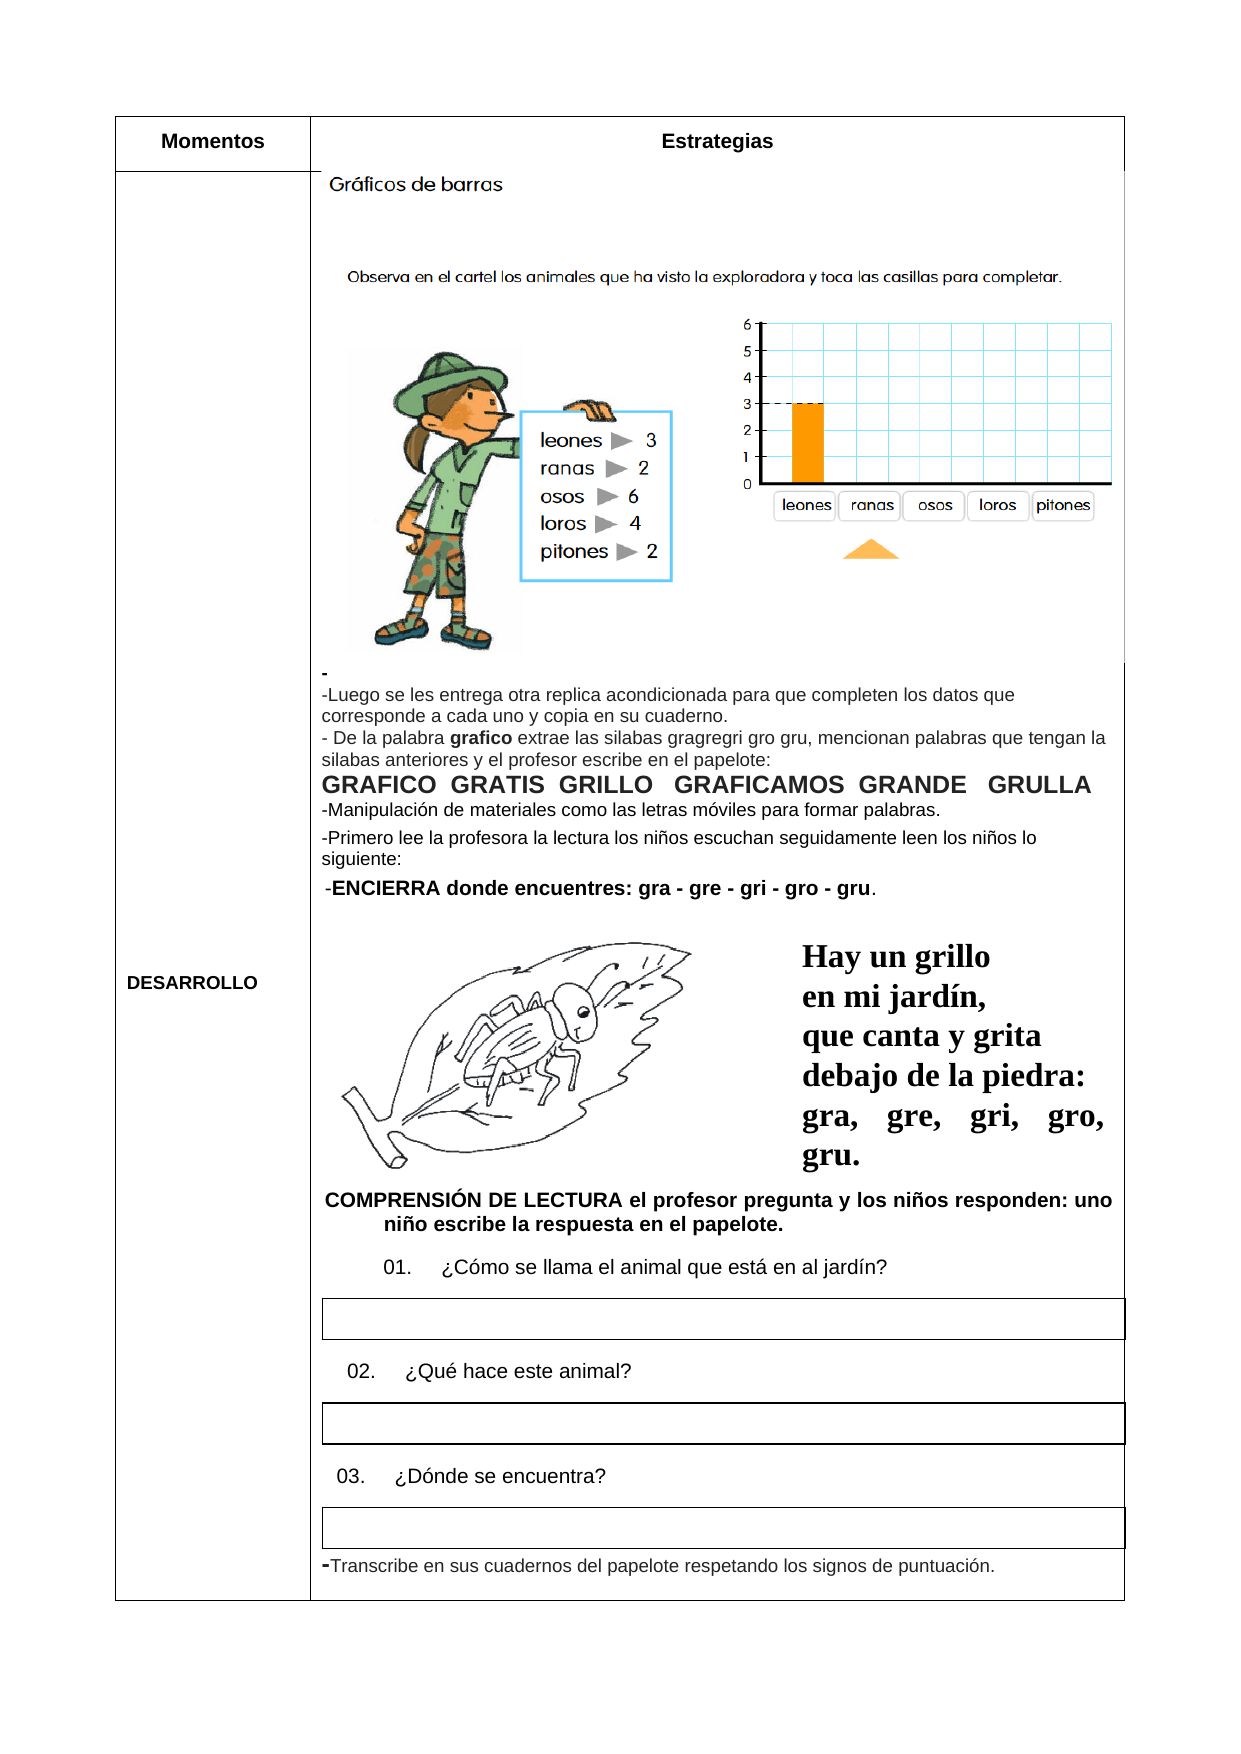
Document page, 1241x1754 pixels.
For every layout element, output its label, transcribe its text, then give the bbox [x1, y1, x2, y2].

table_header Estrategias [311, 117, 1124, 171]
picture [330, 931, 698, 1174]
table_cell Desarrollo DESARROLLO [116, 172, 310, 1599]
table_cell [311, 172, 1124, 1599]
table_header Momentos [116, 117, 310, 171]
picture [321, 171, 1125, 663]
